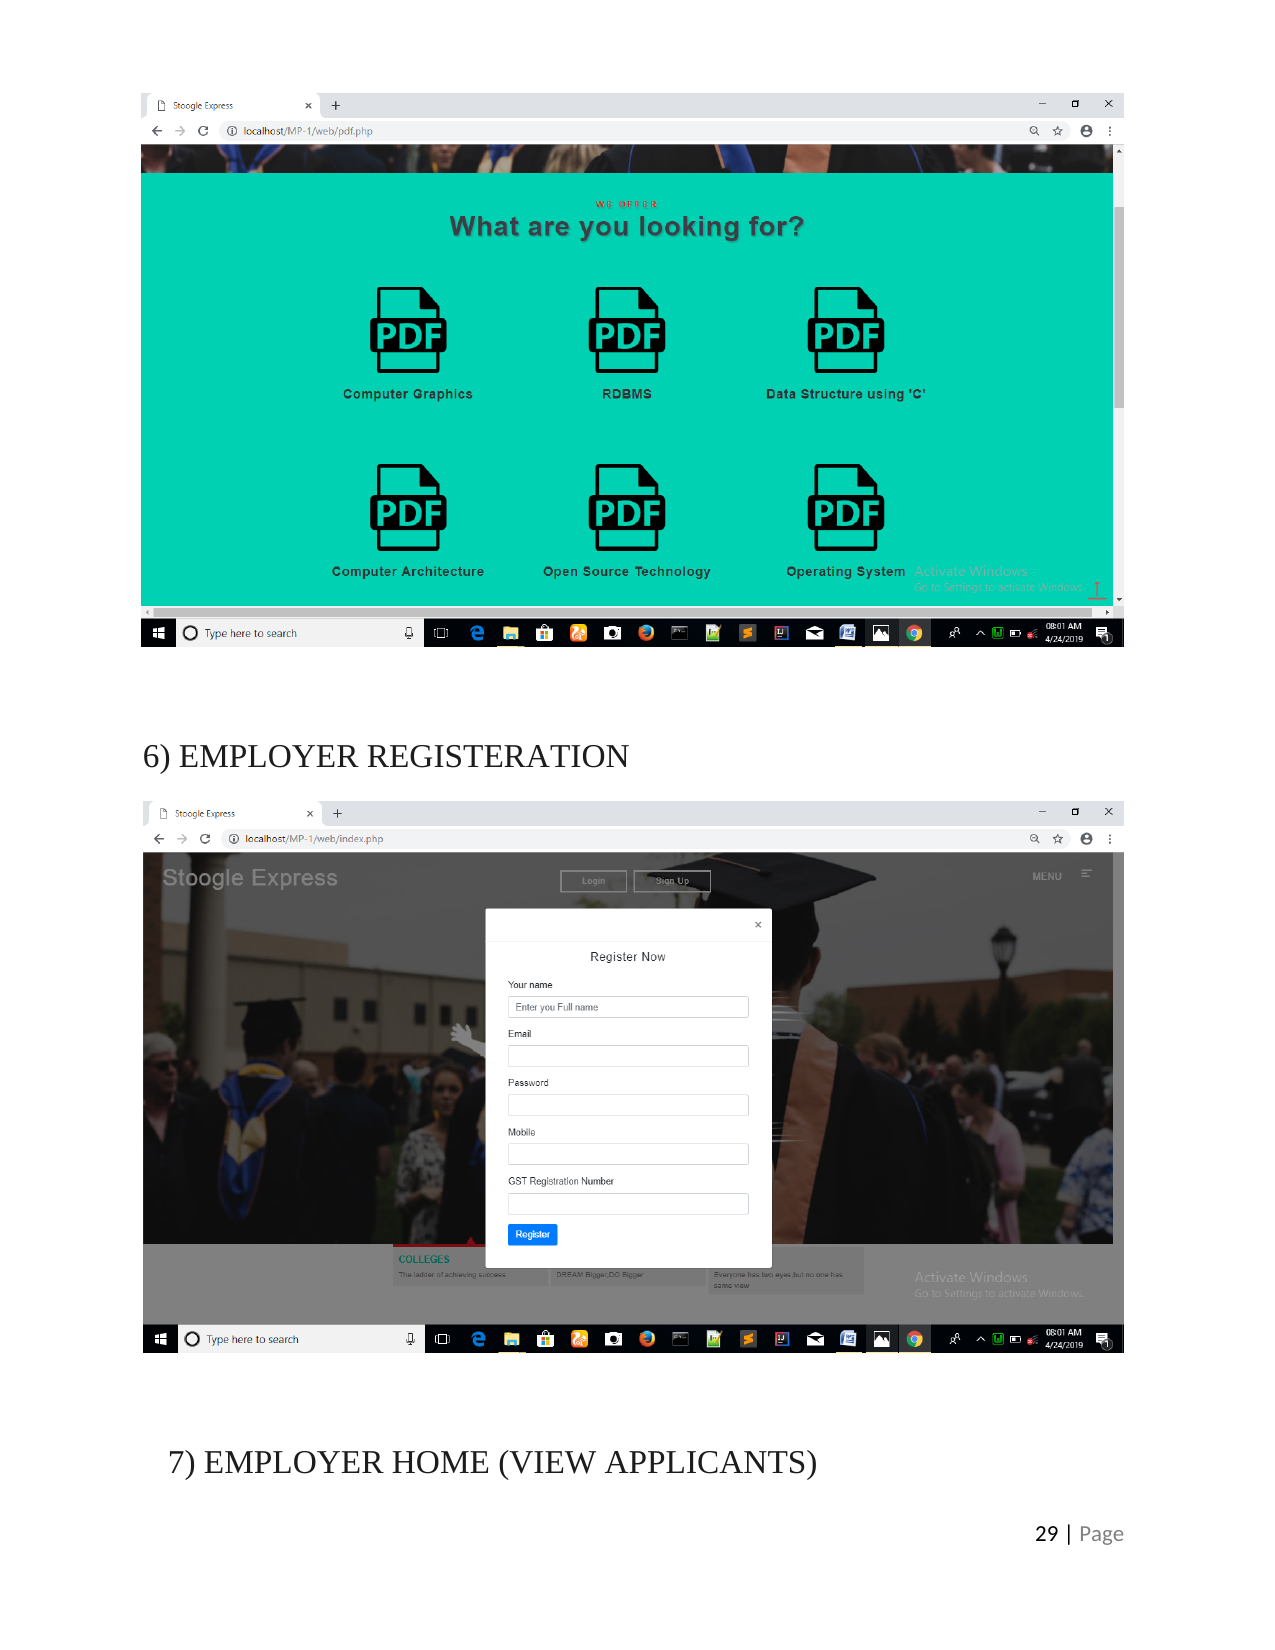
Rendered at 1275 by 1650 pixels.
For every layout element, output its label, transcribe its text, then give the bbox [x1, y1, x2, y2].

picture [141, 93, 1124, 647]
text 6) EMPLOYER REGISTERATION [84, 736, 1124, 774]
picture [143, 801, 1124, 1353]
text 7) EMPLOYER HOME (VIEW APPLICANTS) [84, 1443, 1124, 1481]
